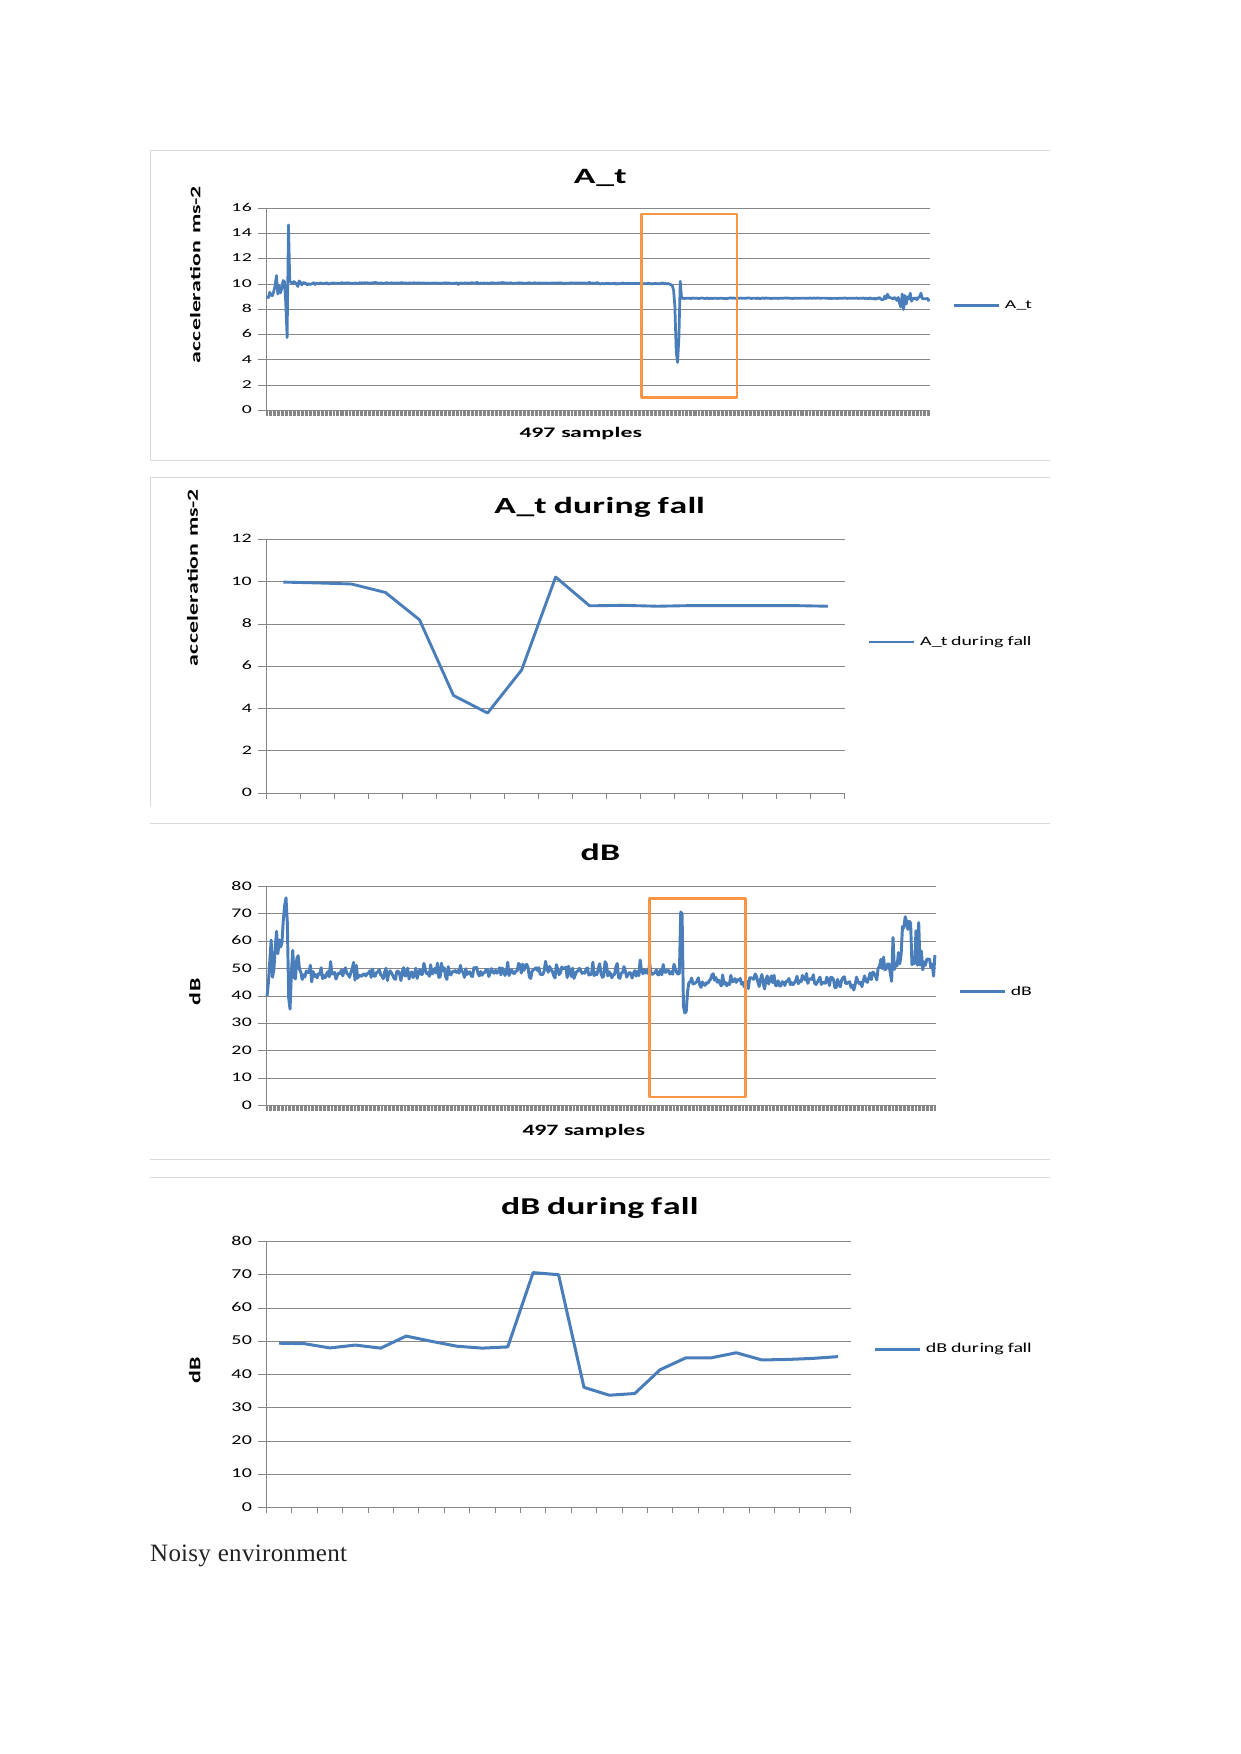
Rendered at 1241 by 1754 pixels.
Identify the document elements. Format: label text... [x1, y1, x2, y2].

text Noisy environment [150, 1538, 1090, 1567]
